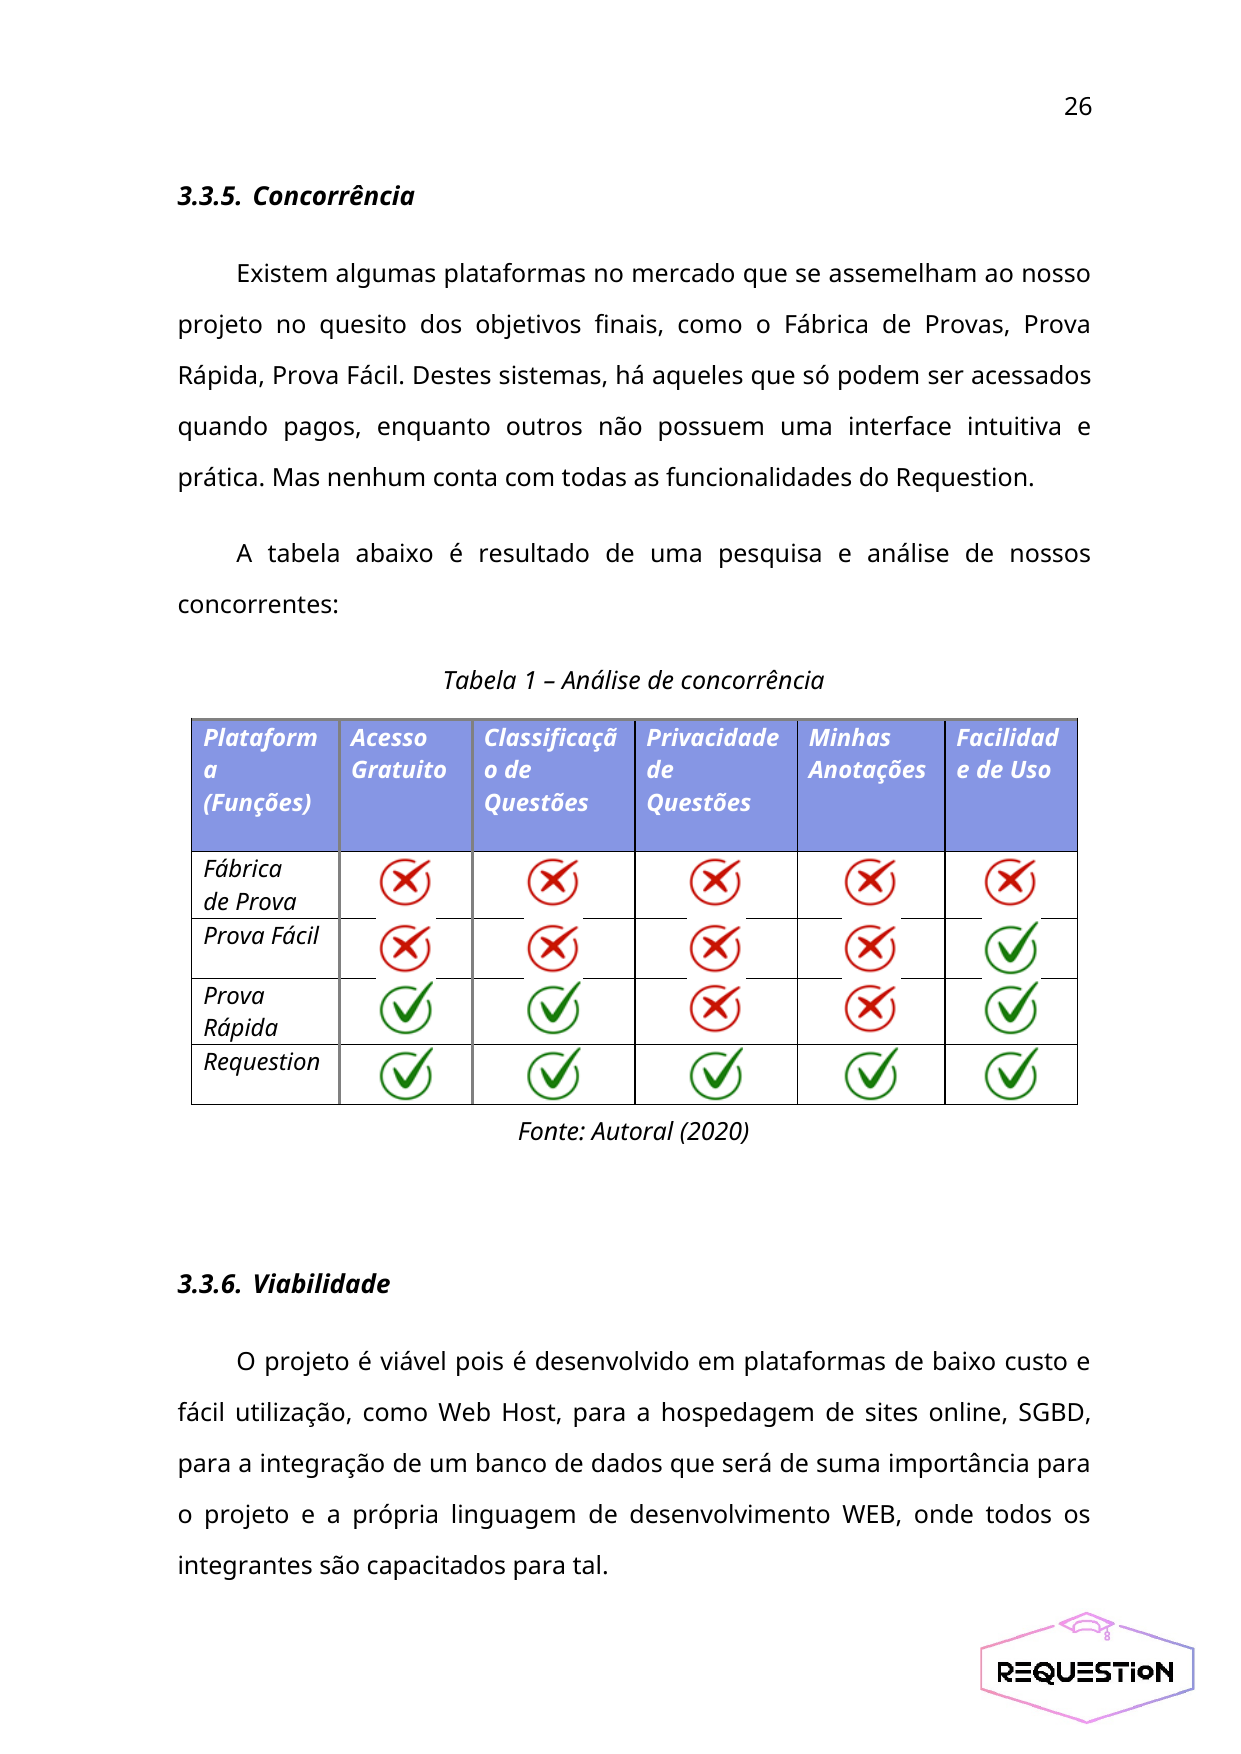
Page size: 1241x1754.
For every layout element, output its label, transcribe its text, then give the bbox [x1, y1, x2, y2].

table_cell [341, 852, 471, 917]
table_cell [474, 979, 634, 1044]
table_cell [341, 979, 471, 1044]
picture [984, 981, 1039, 1036]
table_cell Fábrica de Prova [192, 852, 338, 917]
table_cell [946, 979, 1077, 1044]
table_cell [901, 1045, 944, 1104]
table_cell [798, 852, 944, 917]
picture [689, 981, 743, 1036]
table_cell [636, 1045, 687, 1104]
text Existem algumas plataformas no mercado que se assemelham ao nosso projeto no quesito dos objetivos finais, como o Fábrica de Provas, Prova Rápida, Prova Fácil. Destes sistemas, há aqueles que só podem ser acessados quando pagos, enquanto outros não possuem uma interface intuitiva e prática. Mas nenhum conta com todas as funcionalidades do Requestion. [177, 255, 1092, 494]
picture [379, 981, 433, 1036]
picture [526, 1047, 581, 1102]
picture [689, 854, 743, 909]
table_cell [798, 1045, 842, 1104]
table_cell [636, 852, 797, 917]
picture [526, 981, 581, 1036]
table_header Classificação de Questões [474, 721, 634, 851]
table_cell [436, 919, 471, 977]
picture [844, 1047, 899, 1102]
picture [689, 921, 743, 975]
table_header Acesso Gratuito [341, 721, 471, 851]
table_cell [636, 919, 687, 977]
table_cell [341, 1045, 376, 1104]
table_cell Prova Fácil [192, 919, 338, 977]
picture [526, 854, 581, 909]
table_header Minhas Anotações [798, 721, 944, 851]
picture [980, 1608, 1201, 1734]
table_cell [474, 852, 634, 917]
table_cell [474, 919, 524, 977]
table_cell [746, 1045, 797, 1104]
text A tabela abaixo é resultado de uma pesquisa e análise de nossos concorrentes: [177, 536, 1092, 621]
picture [379, 1047, 433, 1102]
table_cell [946, 1045, 982, 1104]
text O projeto é viável pois é desenvolvido em plataformas de baixo custo e fácil utilização, como Web Host, para a hospedagem de sites online, SGBD, para a integração de um banco de dados que será de suma importância para o projeto e a própria linguagem de desenvolvimento WEB, onde todos os integrantes são capacitados para tal. [177, 1343, 1092, 1582]
table_cell Requestion [192, 1045, 338, 1104]
picture [689, 1047, 743, 1102]
picture [984, 1047, 1039, 1102]
picture [984, 921, 1039, 975]
table_cell [798, 919, 842, 977]
table_cell [474, 1045, 524, 1104]
table_header Plataforma (Funções) [192, 721, 338, 851]
text Fonte: Autoral (2020) [177, 1113, 1092, 1147]
table_cell [798, 979, 944, 1044]
picture [844, 854, 899, 909]
table_header Facilidade de Uso [946, 721, 1077, 851]
table_header Privacidade de Questões [636, 721, 797, 851]
table_cell [341, 919, 376, 977]
table_cell Prova Rápida [192, 979, 338, 1044]
picture [526, 921, 581, 975]
table_cell [583, 1045, 634, 1104]
subtitle Viabilidade [177, 1265, 1092, 1301]
subtitle Concorrência [177, 177, 1092, 213]
table_cell [901, 919, 944, 977]
table_cell [946, 852, 1077, 917]
table_cell [946, 919, 982, 977]
picture [844, 921, 899, 975]
table_cell [1041, 919, 1077, 977]
picture [844, 981, 899, 1036]
text Tabela 1 – Análise de concorrência [177, 663, 1092, 697]
picture [984, 854, 1039, 909]
picture [379, 854, 433, 909]
picture [379, 921, 433, 975]
table_cell [746, 919, 797, 977]
table_cell [583, 919, 634, 977]
table_cell [1041, 1045, 1077, 1104]
table_cell [436, 1045, 471, 1104]
table_cell [636, 979, 797, 1044]
